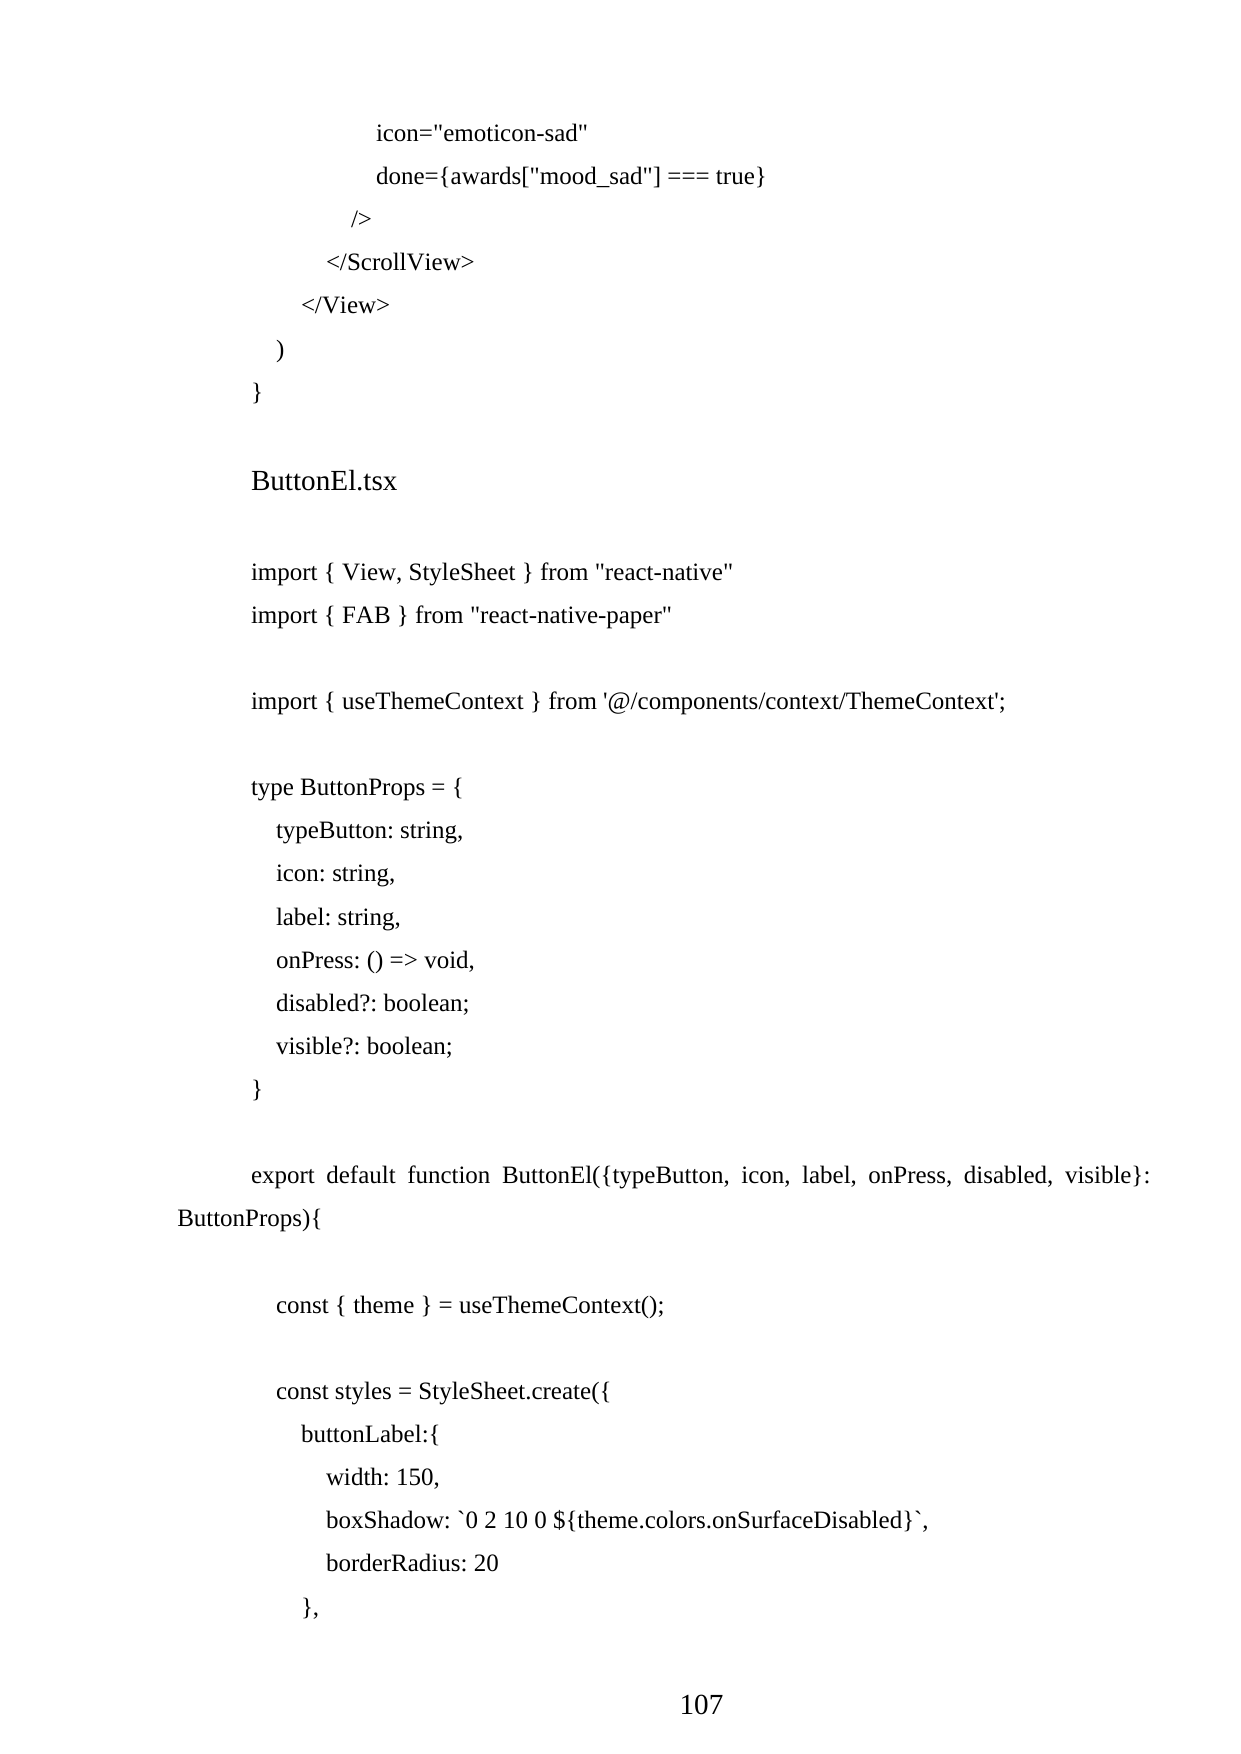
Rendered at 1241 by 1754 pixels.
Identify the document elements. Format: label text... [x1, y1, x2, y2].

text label: string, [177, 902, 1152, 930]
text } [177, 377, 1152, 406]
text ) [177, 334, 1152, 362]
text visible?: boolean; [177, 1031, 1152, 1060]
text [177, 1505, 1152, 1534]
text buttonLabel:{ [177, 1419, 1152, 1448]
text icon="emoticon-sad" [177, 118, 1152, 147]
text onPress: () => void, [177, 945, 1152, 973]
text const styles = StyleSheet.create({ [177, 1376, 1152, 1405]
text }, [177, 1592, 1152, 1620]
text ButtonEl.tsx [177, 463, 1152, 497]
text import { useThemeContext } from '@/components/context/ThemeContext'; [177, 686, 1152, 715]
text width: 150, [177, 1462, 1152, 1491]
text /> [177, 204, 1152, 233]
text done={awards["mood_sad"] === true} [177, 161, 1152, 190]
text } [177, 1074, 1152, 1103]
text import { View, StyleSheet } from "react-native" [177, 557, 1152, 585]
text disabled?: boolean; [177, 988, 1152, 1017]
text const { theme } = useThemeContext(); [177, 1290, 1152, 1318]
text borderRadius: 20 [177, 1548, 1152, 1577]
text import { FAB } from "react-native-paper" [177, 600, 1152, 628]
text type ButtonProps = { [177, 772, 1152, 801]
text export default function ButtonEl({typeButton, icon, label, onPress, disabled, visible}: ButtonProps){ [177, 1160, 1152, 1232]
text icon: string, [177, 858, 1152, 887]
text </View> [177, 291, 1152, 319]
text </ScrollView> [177, 247, 1152, 276]
text typeButton: string, [177, 815, 1152, 844]
